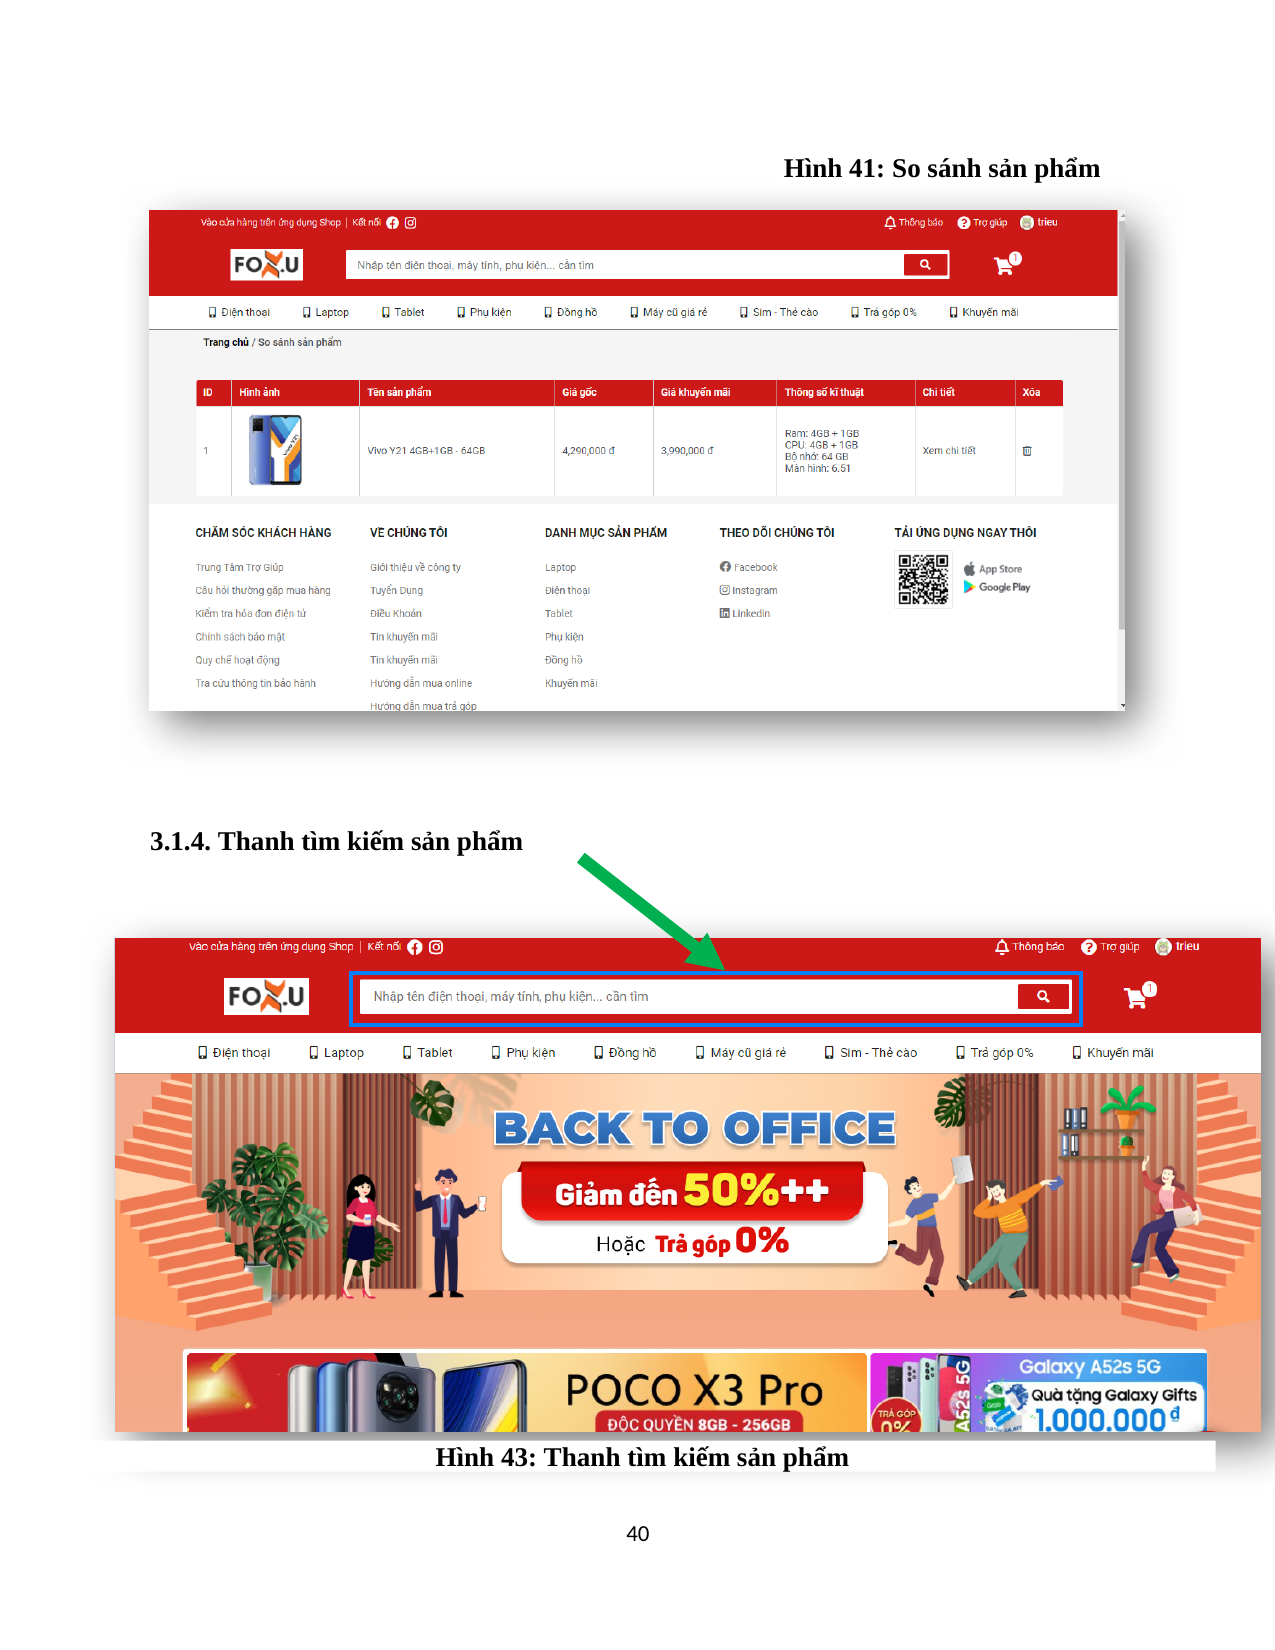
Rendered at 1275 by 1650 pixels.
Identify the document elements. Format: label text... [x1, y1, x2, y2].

picture [114, 938, 1261, 1432]
picture [149, 210, 1125, 711]
subtitle 3.1.4. Thanh tìm kiếm sản phẩm [150, 825, 1125, 856]
